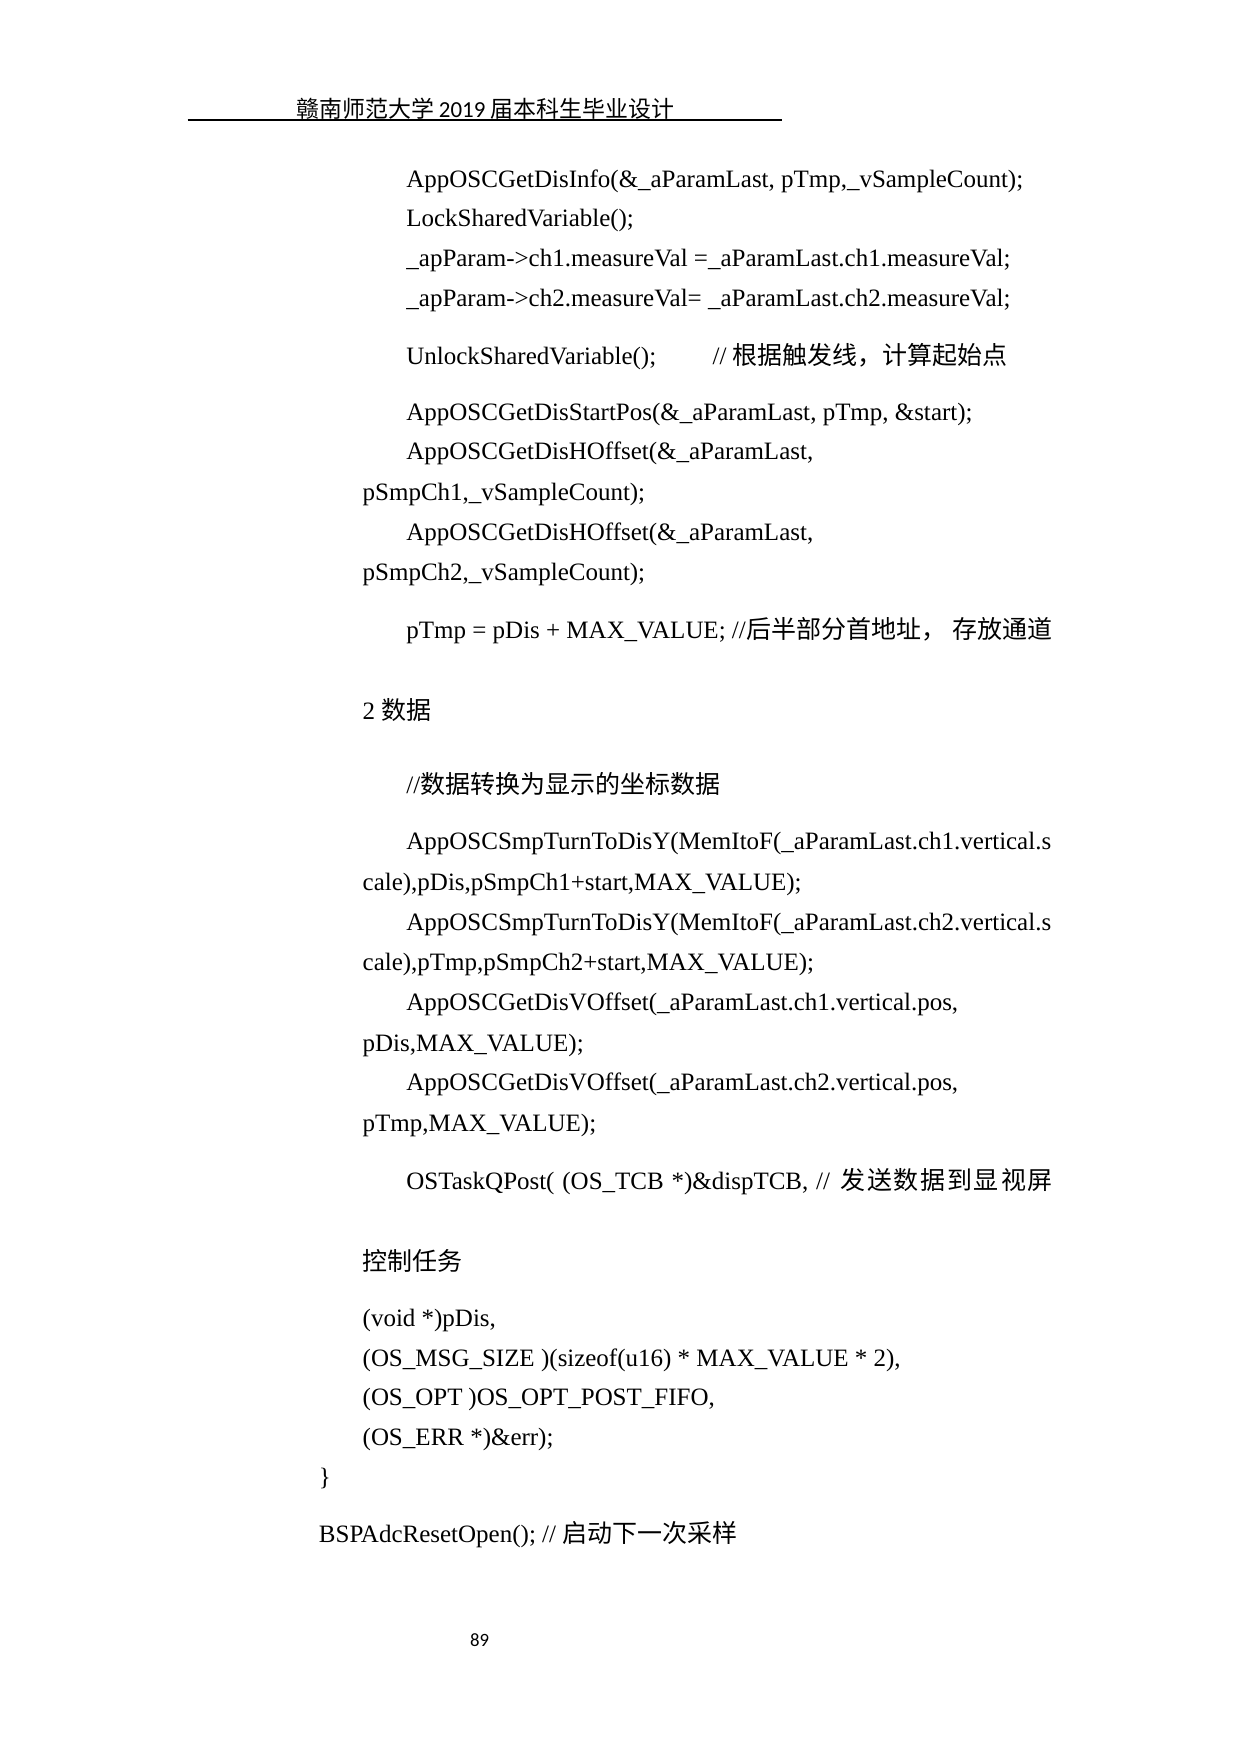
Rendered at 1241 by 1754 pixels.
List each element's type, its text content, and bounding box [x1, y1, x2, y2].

text _apParam->ch1.measureVal =_aParamLast.ch1.measureVal; [362, 241, 1053, 274]
text AppOSCGetDisInfo(&_aParamLast, pTmp,_vSampleCount); [362, 162, 1053, 194]
text LockSharedVariable(); [362, 202, 1053, 234]
text AppOSCGetDisHOffset(&_aParamLast, pSmpCh2,_vSampleCount); [362, 515, 1053, 588]
text (OS_ERR *)&err); [319, 1420, 1053, 1453]
text //数据转换为显示的坐标数据 [362, 750, 1053, 815]
text (void *)pDis, [319, 1301, 1053, 1333]
text OSTaskQPost( (OS_TCB *)&dispTCB, // 发送数据到显视屏控制任务 [362, 1146, 1053, 1292]
text _apParam->ch2.measureVal= _aParamLast.ch2.measureVal; [362, 281, 1053, 313]
text AppOSCSmpTurnToDisY(MemItoF(_aParamLast.ch1.vertical.scale),pDis,pSmpCh1+start,MAX_VALUE); [362, 824, 1053, 898]
text (OS_OPT )OS_OPT_POST_FIFO, [319, 1380, 1053, 1413]
text pTmp = pDis + MAX_VALUE; //后半部分首地址， 存放通道 2 数据 [362, 595, 1053, 741]
text AppOSCGetDisStartPos(&_aParamLast, pTmp, &start); [362, 395, 1053, 427]
text UnlockSharedVariable(); // 根据触发线，计算起始点 [362, 321, 1053, 386]
text BSPAdcResetOpen(); // 启动下一次采样 [275, 1499, 1053, 1564]
text AppOSCGetDisHOffset(&_aParamLast, pSmpCh1,_vSampleCount); [362, 434, 1053, 508]
text AppOSCSmpTurnToDisY(MemItoF(_aParamLast.ch2.vertical.scale),pTmp,pSmpCh2+start,MAX_VALUE); [362, 905, 1053, 978]
text AppOSCGetDisVOffset(_aParamLast.ch2.vertical.pos, pTmp,MAX_VALUE); [362, 1065, 1053, 1138]
text (OS_MSG_SIZE )(sizeof(u16) * MAX_VALUE * 2), [319, 1341, 1053, 1373]
text } [275, 1460, 1053, 1492]
text AppOSCGetDisVOffset(_aParamLast.ch1.vertical.pos, pDis,MAX_VALUE); [362, 985, 1053, 1058]
